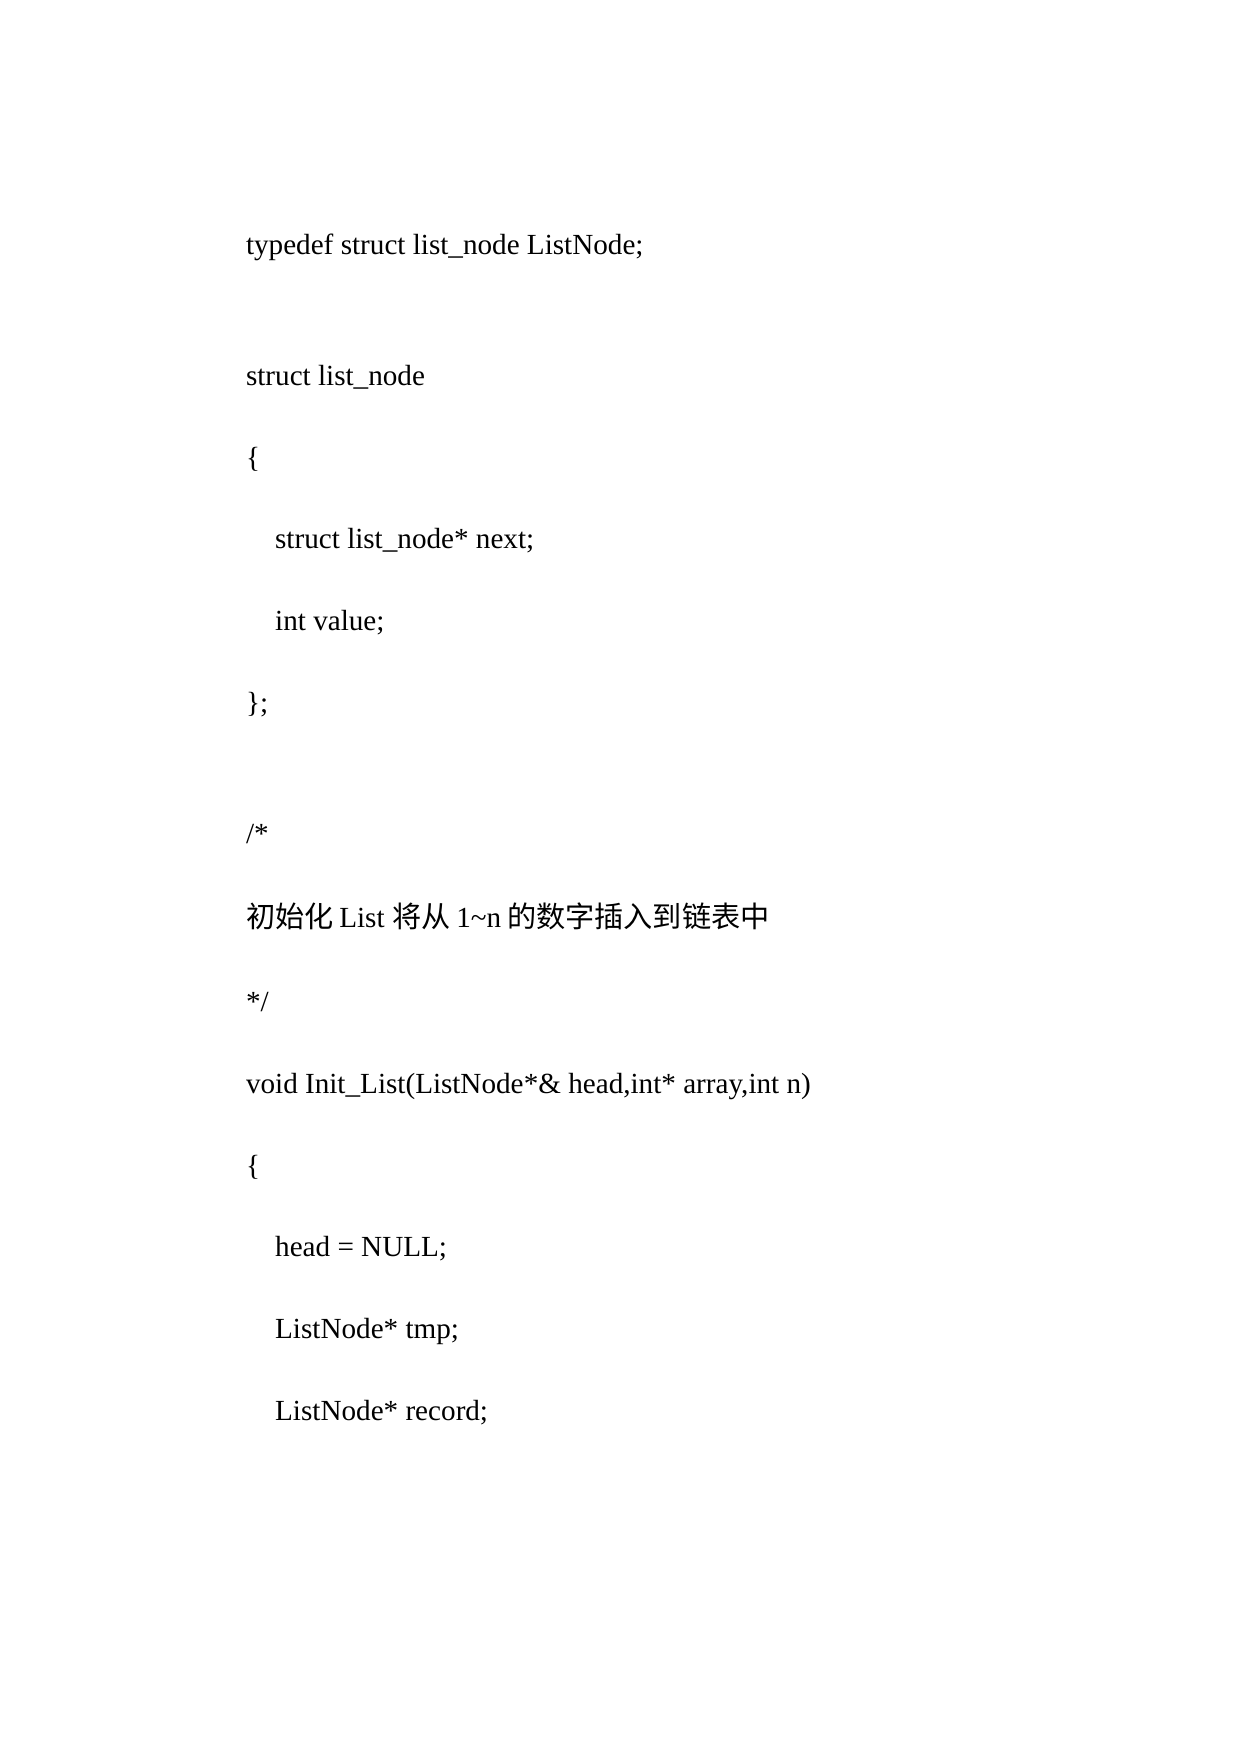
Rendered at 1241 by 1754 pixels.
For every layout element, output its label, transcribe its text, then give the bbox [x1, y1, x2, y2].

text { [246, 1132, 1053, 1197]
text { [246, 424, 1053, 489]
text int value; [246, 588, 1053, 653]
text }; [246, 669, 1053, 734]
text /* [246, 800, 1053, 865]
text struct list_node* next; [246, 506, 1053, 571]
text ListNode* tmp; [246, 1295, 1053, 1360]
text struct list_node [246, 342, 1053, 407]
text head = NULL; [246, 1214, 1053, 1279]
text 初始化List 将从1~n的数字插入到链表中 [246, 882, 1053, 947]
text typedef struct list_node ListNode; [246, 211, 1053, 276]
text ListNode* record; [246, 1377, 1053, 1442]
text void Init_List(ListNode*& head,int* array,int n) [246, 1050, 1053, 1115]
text */ [246, 968, 1053, 1033]
